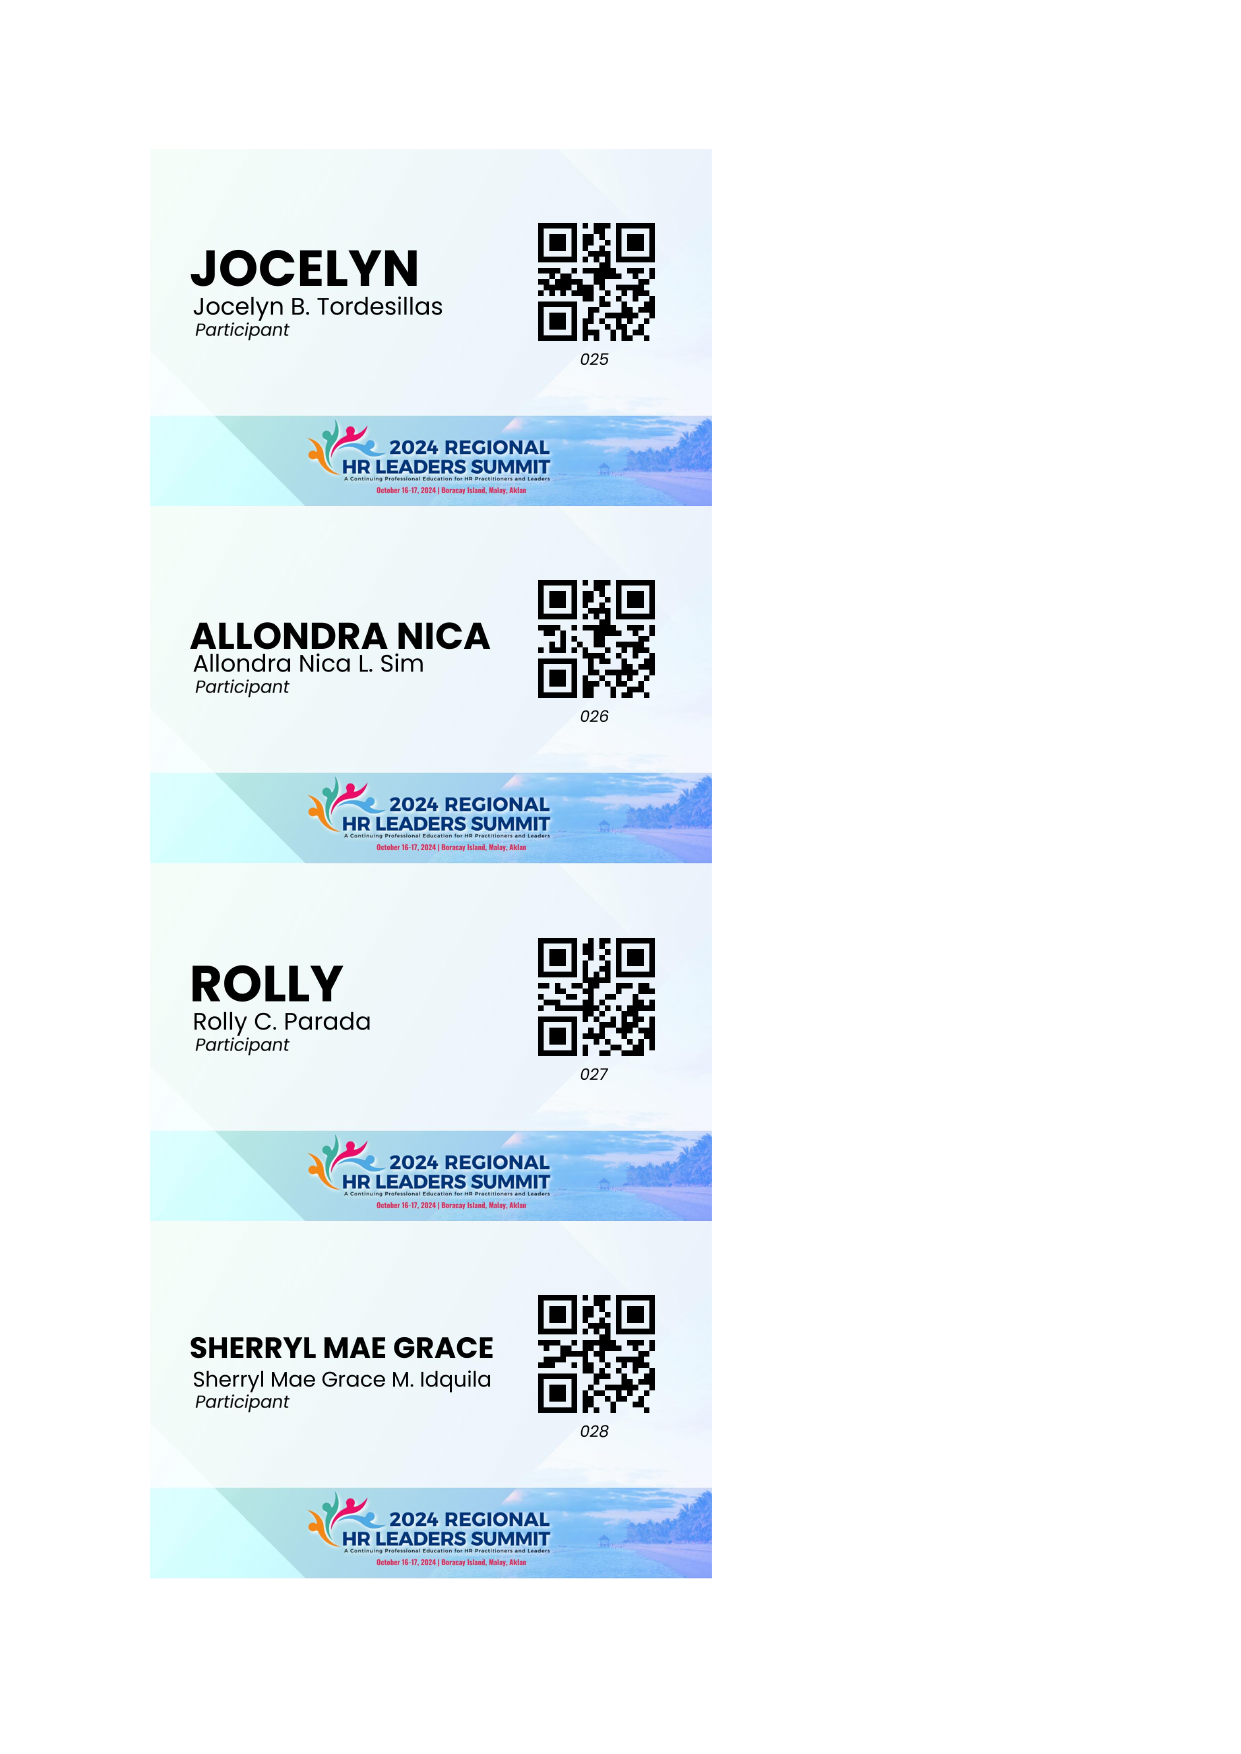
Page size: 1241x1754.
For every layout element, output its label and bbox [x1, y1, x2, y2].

picture [150, 149, 712, 1579]
